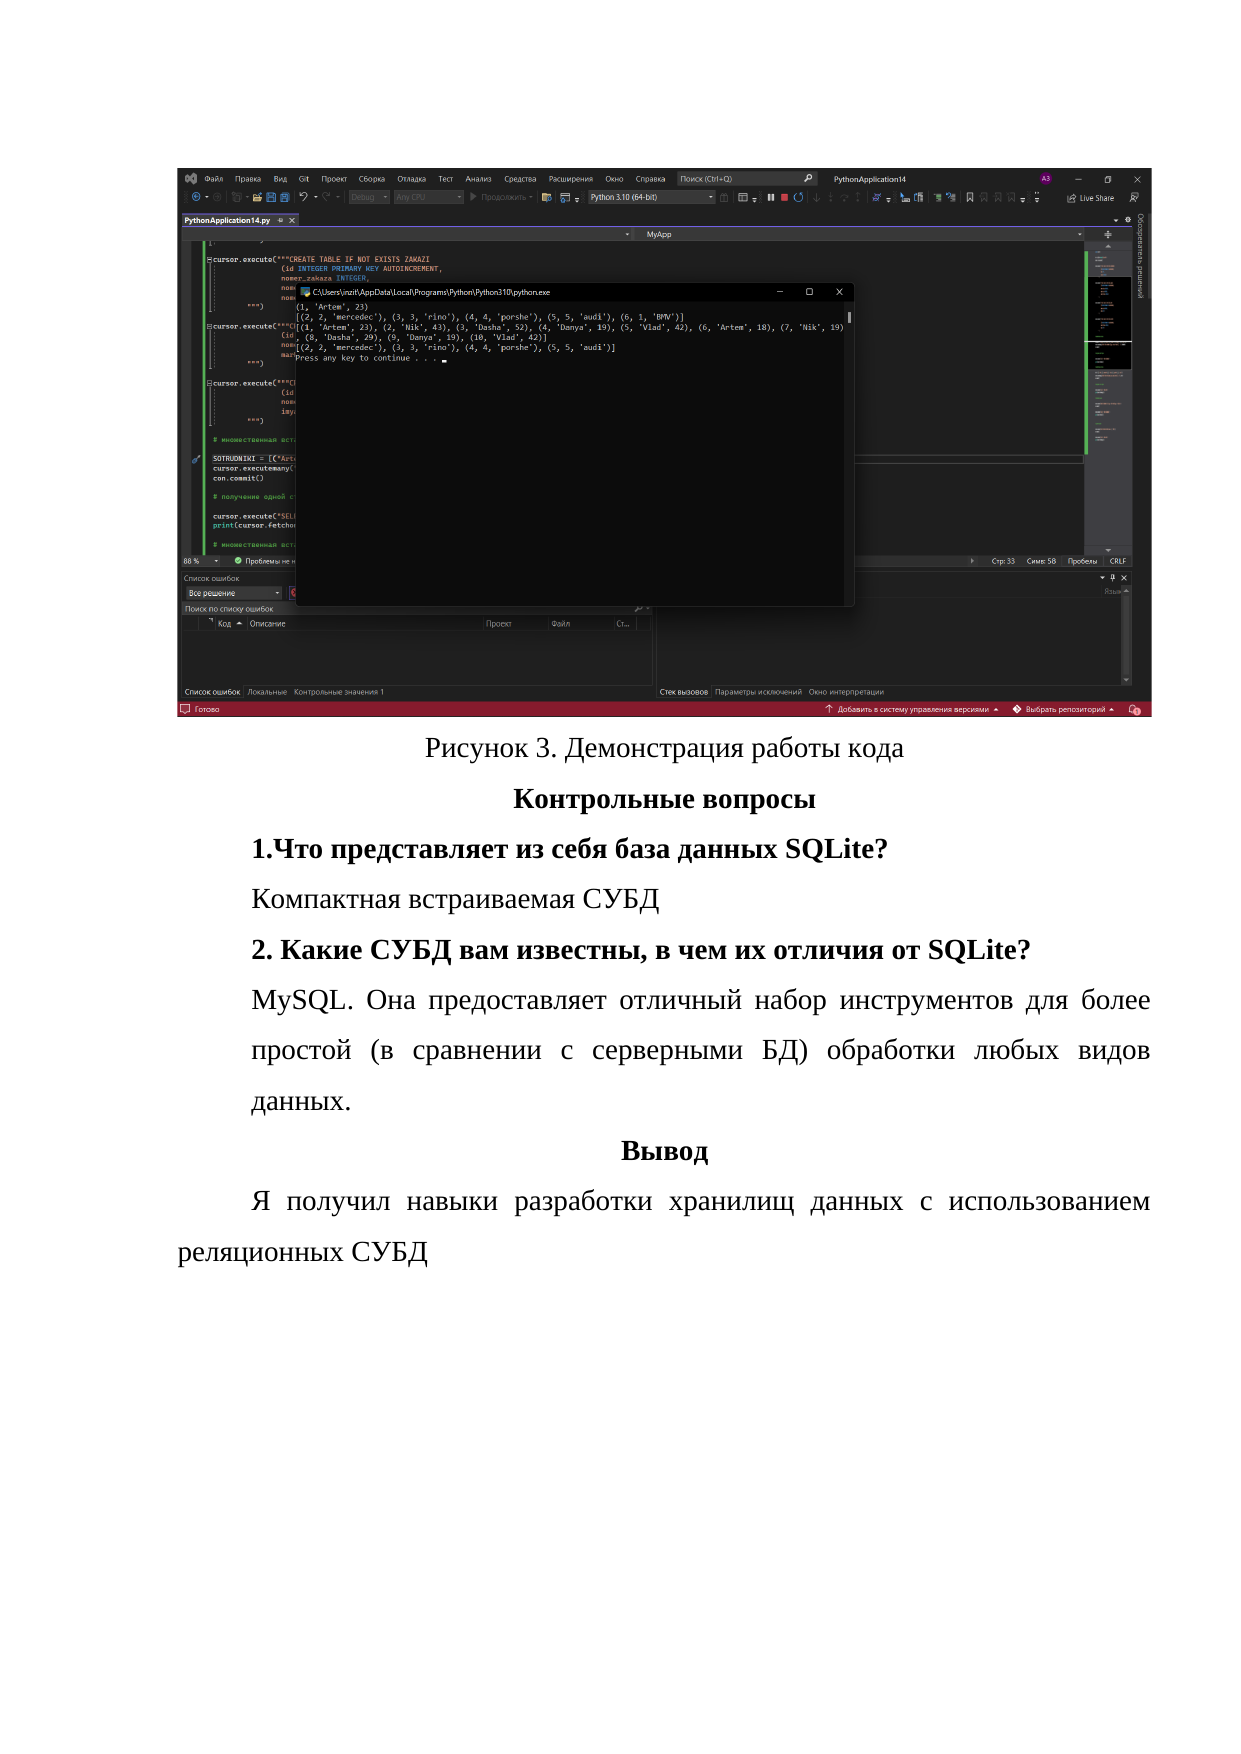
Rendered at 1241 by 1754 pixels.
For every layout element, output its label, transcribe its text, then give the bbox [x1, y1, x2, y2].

text Компактная встраиваемая СУБД [251, 881, 1152, 915]
text Рисунок 3. Демонстрация работы кода [177, 731, 1152, 764]
text Контрольные вопросы [177, 781, 1152, 814]
text 2. Какие СУБД вам известны, в чем их отличия от SQLite? [251, 932, 1152, 965]
picture [177, 168, 1152, 717]
text 1.Что представляет из себя база данных SQLite? [251, 831, 1152, 865]
text MySQL. Она предоставляет отличный набор инструментов для более простой (в сравнении с серверными БД) обработки любых видов данных. [251, 982, 1152, 1116]
text Вывод [177, 1133, 1152, 1167]
text Я получил навыки разработки хранилищ данных с использованием реляционных СУБД [177, 1183, 1152, 1267]
